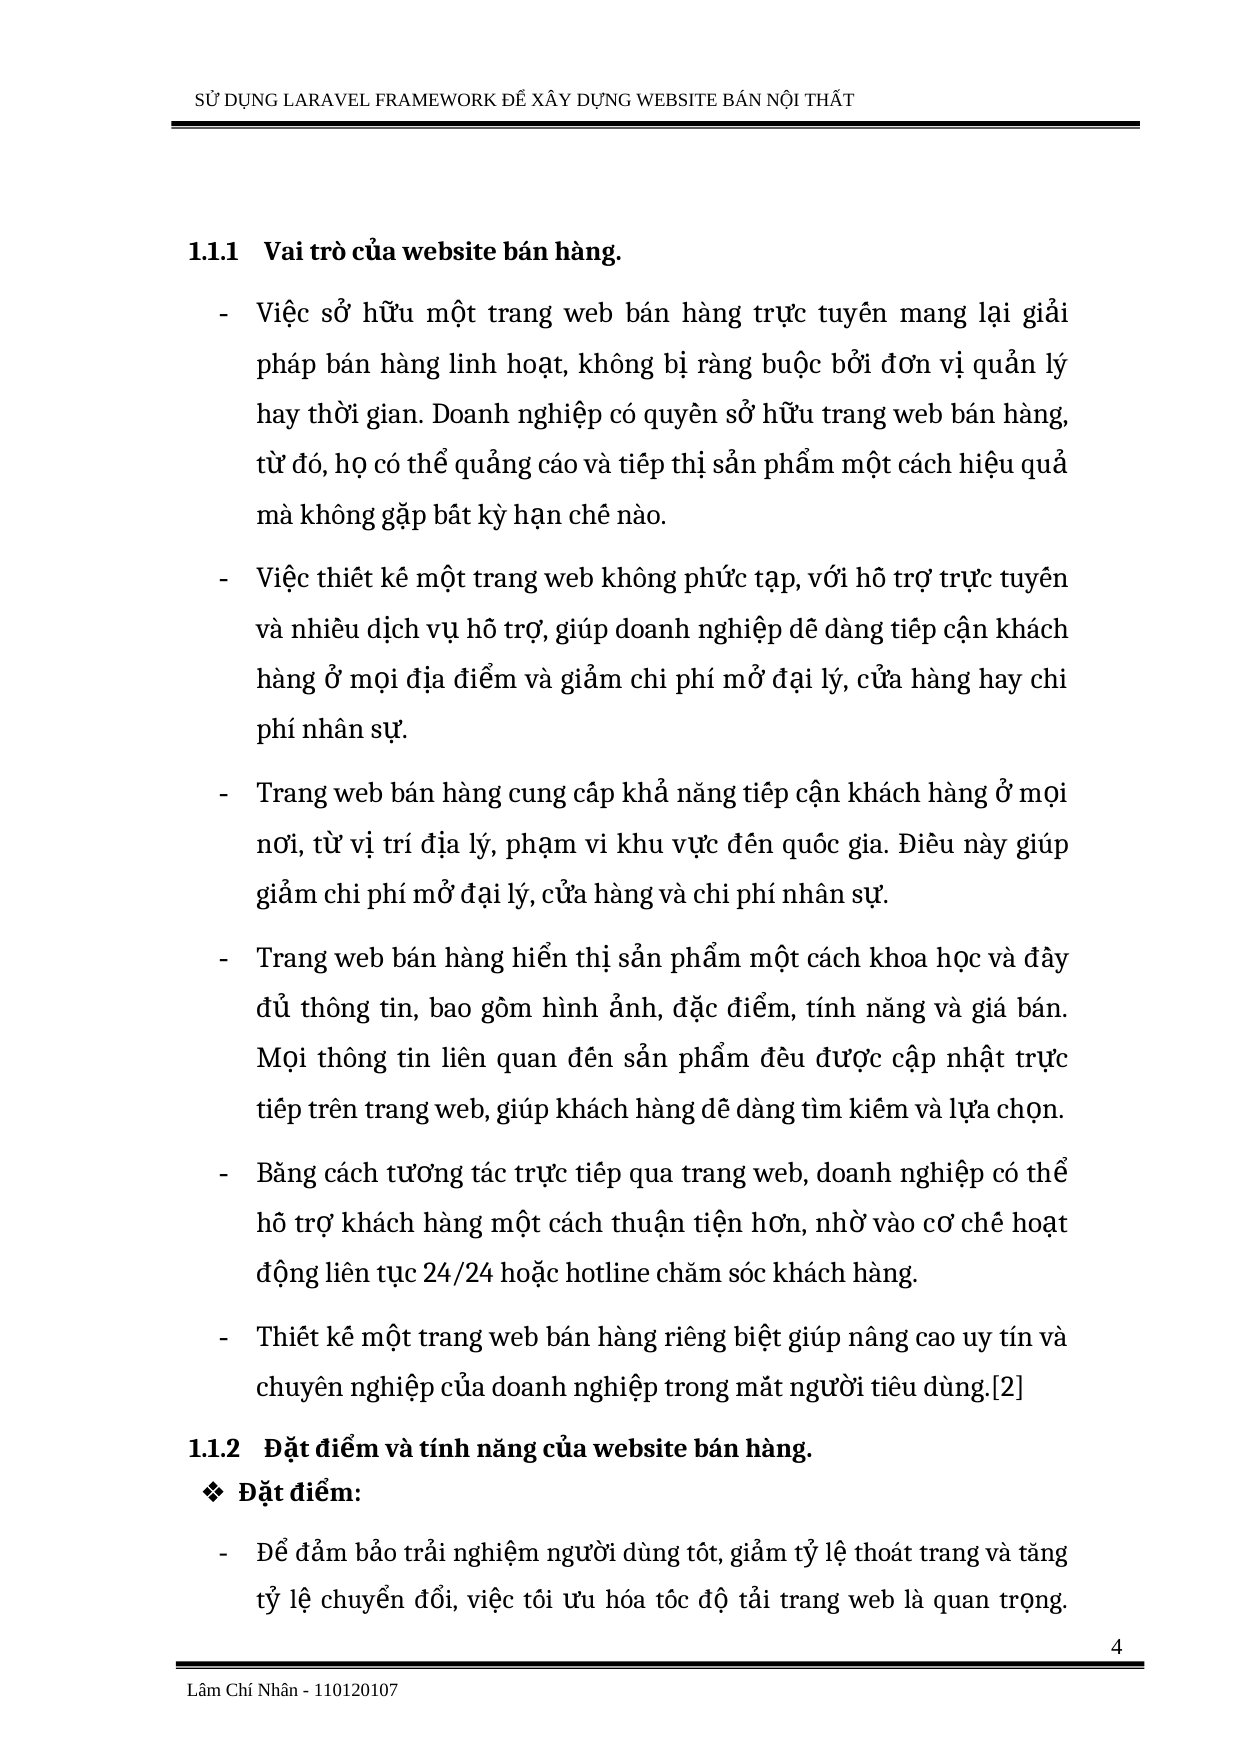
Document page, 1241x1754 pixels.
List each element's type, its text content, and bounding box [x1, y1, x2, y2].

subtitle Đặt điểm và tính năng của website bán hàng. [189, 1433, 1122, 1464]
subtitle Vai trò của website bán hàng. [189, 236, 1122, 267]
list Bằng cách tương tác trực tiếp qua trang web, doanh nghiệp có thể hỗ trợ khách hàng một cách thuận tiện hơn, nhờ vào cơ chế hoạt động liên tục 24/24 hoặc hotline chăm sóc khách hàng. [218, 1155, 1069, 1290]
list Trang web bán hàng cung cấp khả năng tiếp cận khách hàng ở mọi nơi, từ vị trí địa lý, phạm vi khu vực đến quốc gia. Điều này giúp giảm chi phí mở đại lý, cửa hàng và chi phí nhân sự. [218, 775, 1069, 911]
list Thiết kế một trang web bán hàng riêng biệt giúp nâng cao uy tín và chuyên nghiệp của doanh nghiệp trong mắt người tiêu dùng.[2] [218, 1319, 1069, 1404]
list Trang web bán hàng hiển thị sản phẩm một cách khoa học và đầy đủ thông tin, bao gồm hình ảnh, đặc điểm, tính năng và giá bán. Mọi thông tin liên quan đến sản phẩm đều được cập nhật trực tiếp trên trang web, giúp khách hàng dễ dàng tìm kiếm và lựa chọn. [218, 940, 1069, 1125]
list Đặt điểm: [201, 1477, 1033, 1508]
list Việc thiết kế một trang web không phức tạp, với hỗ trợ trực tuyến và nhiều dịch vụ hỗ trợ, giúp doanh nghiệp dễ dàng tiếp cận khách hàng ở mọi địa điểm và giảm chi phí mở đại lý, cửa hàng hay chi phí nhân sự. [218, 561, 1069, 746]
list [218, 1536, 1069, 1615]
list Việc sở hữu một trang web bán hàng trực tuyến mang lại giải pháp bán hàng linh hoạt, không bị ràng buộc bởi đơn vị quản lý hay thời gian. Doanh nghiệp có quyền sở hữu trang web bán hàng, từ đó, họ có thể quảng cáo và tiếp thị sản phẩm một cách hiệu quả mà không gặp bất kỳ hạn chế nào. [218, 296, 1069, 531]
